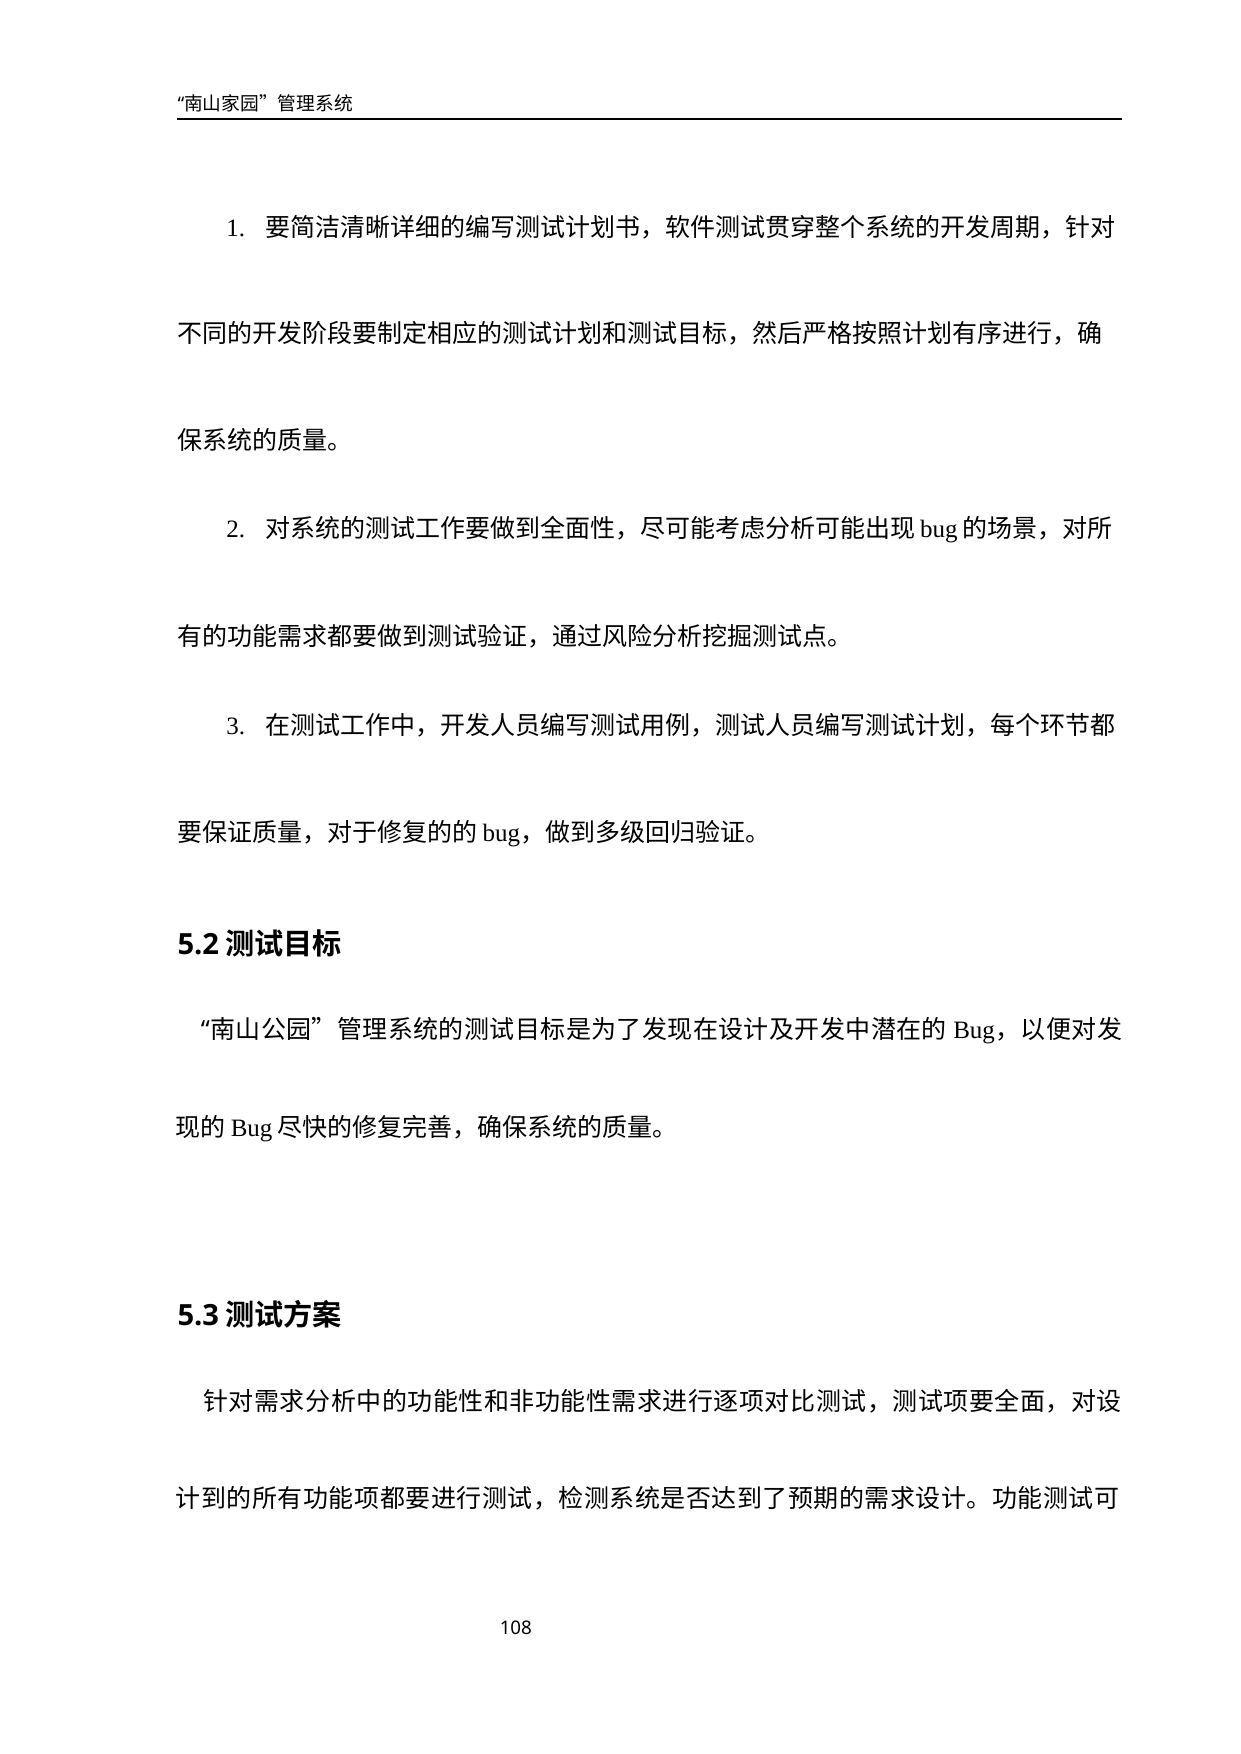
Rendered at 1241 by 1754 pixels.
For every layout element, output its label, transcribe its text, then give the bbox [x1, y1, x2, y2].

list 对系统的测试⼯作要做到全⾯性，尽可能考虑分析可能出现bug的场景，对所有的功能需求都要做到测试验证，通过风险分析挖掘测试点。 [177, 494, 1122, 667]
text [176, 1367, 1122, 1529]
list 在测试⼯作中，开发⼈员编写测试⽤例，测试⼈员编写测试计划，每个环节都要保证质量，对于修复的的bug，做到多级回归验证。 [177, 691, 1122, 863]
text “南山公园”管理系统的测试⽬标是为了发现在设计及开发中潜在的Bug，以便对发现的Bug尽快的修复完善，确保系统的质量。 [176, 995, 1122, 1158]
subtitle 5.2测试目标 [177, 909, 1122, 974]
list 要简洁清晰详细的编写测试计划书，软件测试贯穿整个系统的开发周期，针对不同的开发阶段要制定相应的测试计划和测试⽬标，然后严格按照计划有序进⾏，确保系统的质量。 [177, 193, 1122, 471]
subtitle 5.3测试方案 [177, 1281, 1122, 1346]
